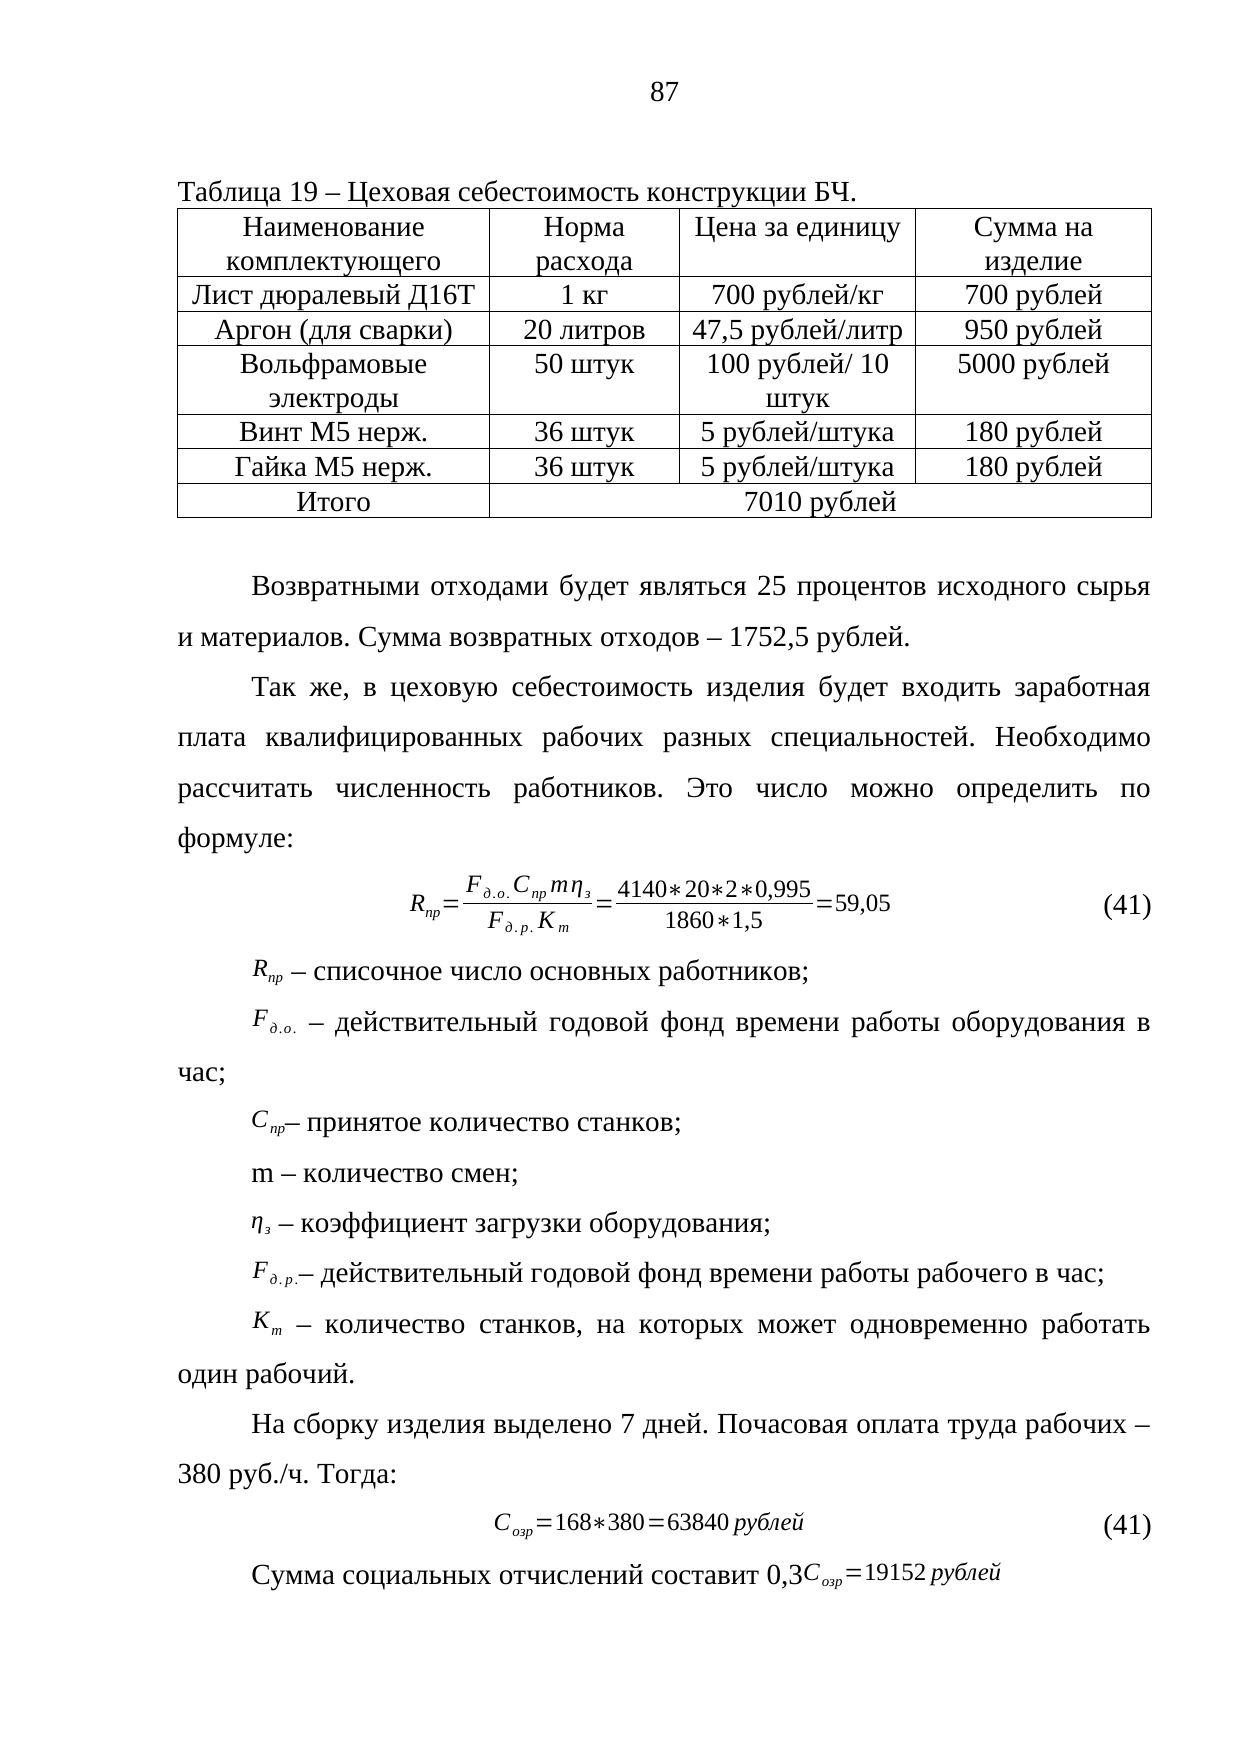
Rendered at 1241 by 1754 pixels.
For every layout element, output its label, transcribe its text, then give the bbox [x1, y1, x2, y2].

table_cell 7010 рублей [490, 484, 1151, 517]
text – действительный годовой фонд времени работы рабочего в час; [177, 1255, 1152, 1289]
table_cell 5 рублей/штука [680, 415, 915, 448]
text – коэффициент загрузки оборудования; [177, 1205, 1152, 1239]
table_header Норма расхода [490, 209, 679, 276]
table_cell 950 рублей [916, 312, 1151, 345]
table_cell Гайка М5 нерж. [178, 449, 489, 483]
text – действительный годовой фонд времени работы оборудования в час; [177, 1004, 1152, 1088]
table_cell 180 рублей [916, 415, 1151, 448]
table_cell 1 кг [490, 277, 679, 311]
table_cell 50 штук [490, 346, 679, 413]
table_header Сумма на изделие [916, 209, 1151, 276]
table_cell Аргон (для сварки) [178, 312, 489, 345]
table_cell 47,5 рублей/литр [680, 312, 915, 345]
text Так же, в цеховую себестоимость изделия будет входить заработная плата квалифицированных рабочих разных специальностей. Необходимо рассчитать численность работников. Это число можно определить по формуле: [177, 669, 1152, 854]
table_cell 700 рублей [916, 277, 1151, 311]
table_cell 36 штук [490, 415, 679, 448]
text m – количество смен; [177, 1155, 1152, 1188]
table_cell 36 штук [490, 449, 679, 483]
table_cell 20 литров [490, 312, 679, 345]
table_header Цена за единицу [680, 209, 915, 276]
text – принятое количество станков; [177, 1104, 1152, 1138]
text Возвратными отходами будет являться 25 процентов исходного сырья и материалов. Сумма возвратных отходов – 1752,5 рублей. [177, 568, 1152, 652]
table_header Наименование комплектующего [178, 209, 489, 276]
table_cell 5000 рублей [916, 346, 1151, 413]
table_cell Винт М5 нерж. [178, 415, 489, 448]
table_cell Вольфрамовые электроды [178, 346, 489, 413]
text (41) [177, 870, 1152, 937]
table_cell Лист дюралевый Д16Т [178, 277, 489, 311]
text Таблица 19 – Цеховая себестоимость конструкции БЧ. [177, 174, 1152, 208]
text (41) [177, 1507, 1152, 1541]
text На сборку изделия выделено 7 дней. Почасовая оплата труда рабочих – 380 руб./ч. Тогда: [177, 1406, 1152, 1490]
table_cell 100 рублей/ 10 штук [680, 346, 915, 413]
text – списочное число основных работников; [177, 953, 1152, 987]
text – количество станков, на которых может одновременно работать один рабочий. [177, 1306, 1152, 1389]
table_cell 700 рублей/кг [680, 277, 915, 311]
text Сумма социальных отчислений составит 0,3 [177, 1557, 1152, 1591]
table_cell 5 рублей/штука [680, 449, 915, 483]
table_cell Итого [178, 484, 489, 517]
table_cell 180 рублей [916, 449, 1151, 483]
